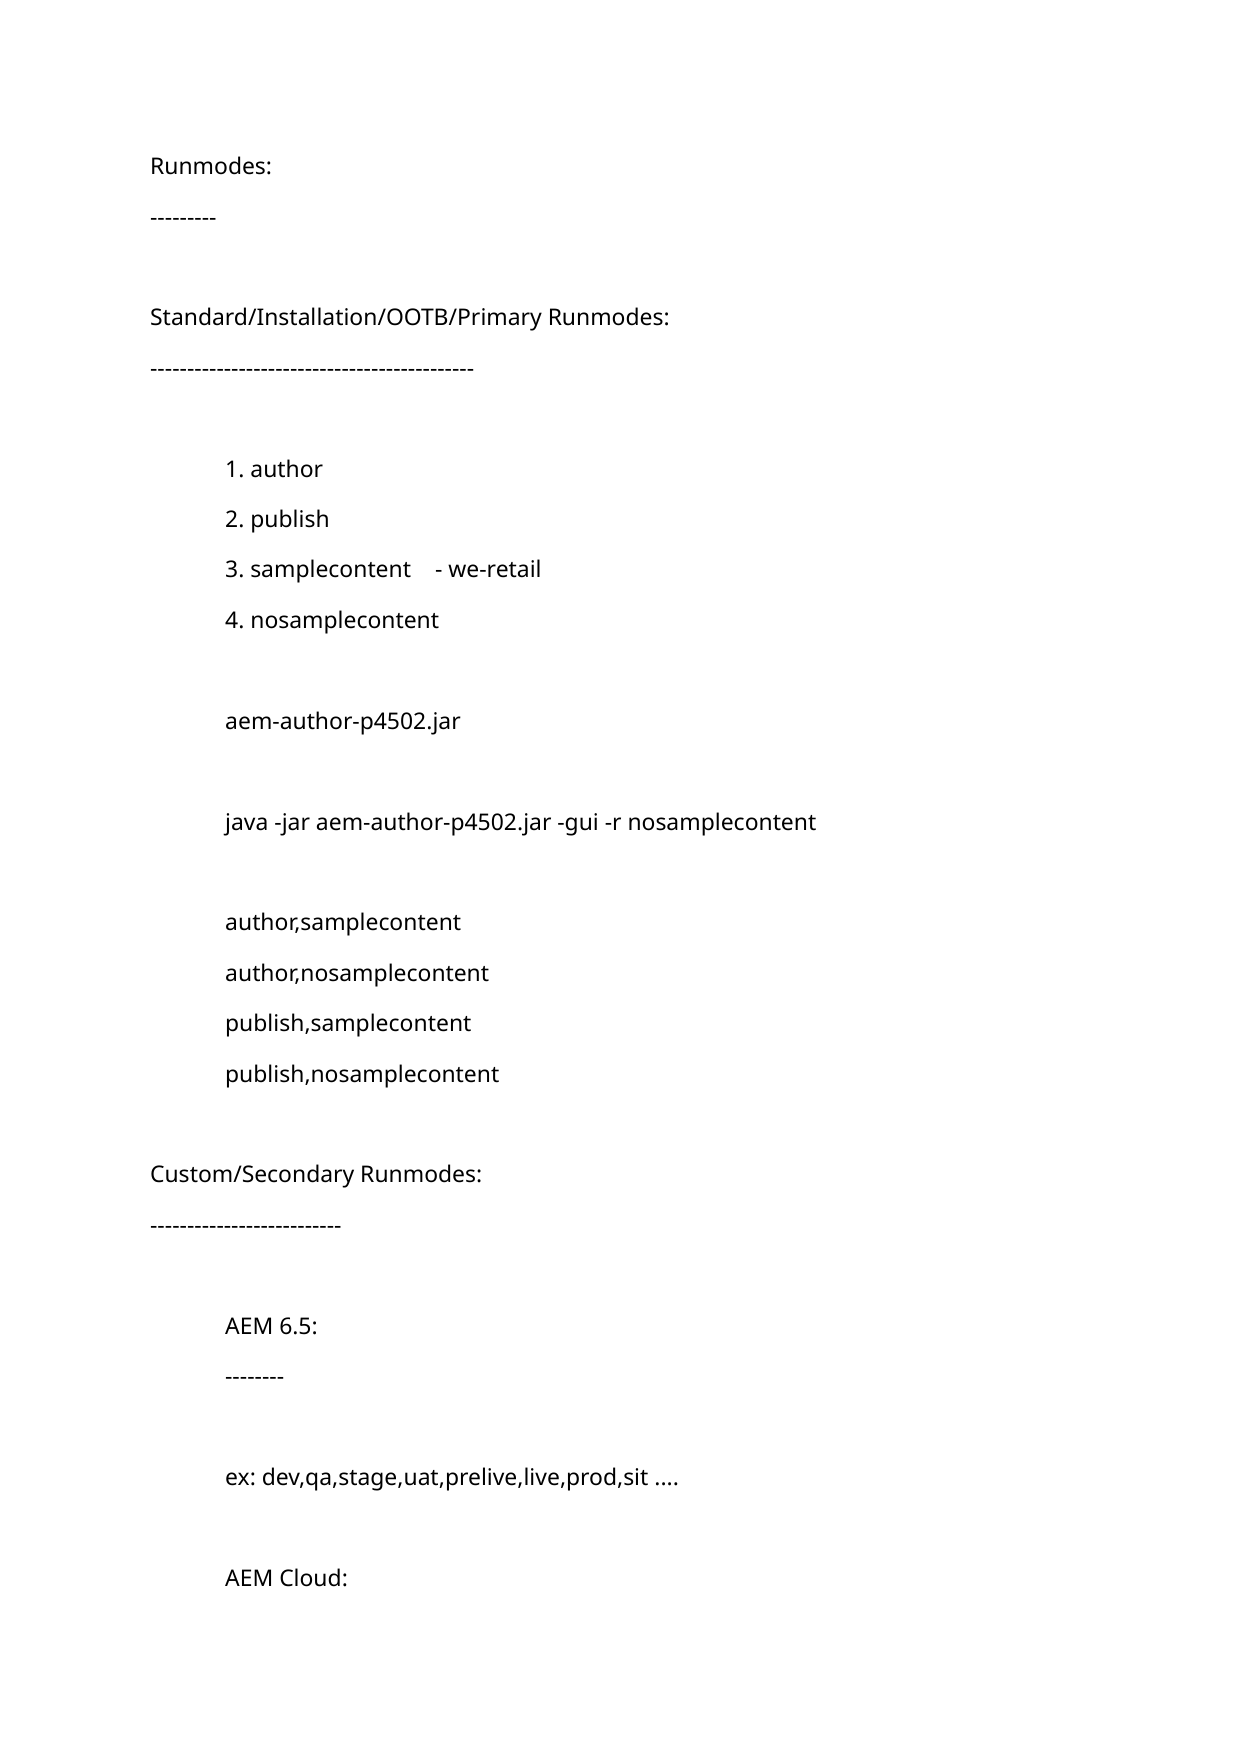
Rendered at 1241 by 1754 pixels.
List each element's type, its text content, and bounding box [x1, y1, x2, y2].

text Runmodes: [150, 150, 1090, 181]
text Standard/Installation/OOTB/Primary Runmodes: [150, 301, 1090, 332]
text java -jar aem-author-p4502.jar -gui -r nosamplecontent [150, 805, 1090, 837]
text aem-author-p4502.jar [150, 704, 1090, 736]
text AEM Cloud: [150, 1562, 1090, 1593]
text ex: dev,qa,stage,uat,prelive,live,prod,sit .... [150, 1461, 1090, 1492]
text 2. publish [150, 503, 1090, 534]
text author,samplecontent [150, 906, 1090, 937]
text publish,samplecontent [150, 1007, 1090, 1038]
text --------- [150, 200, 1090, 232]
text 1. author [150, 452, 1090, 484]
text author,nosamplecontent [150, 957, 1090, 988]
text 3. samplecontent - we-retail [150, 553, 1090, 584]
text AEM 6.5: [150, 1309, 1090, 1341]
text Custom/Secondary Runmodes: [150, 1158, 1090, 1189]
text -------------------------------------------- [150, 352, 1090, 383]
text -------- [150, 1360, 1090, 1391]
text publish,nosamplecontent [150, 1057, 1090, 1089]
text -------------------------- [150, 1209, 1090, 1240]
text 4. nosamplecontent [150, 604, 1090, 635]
